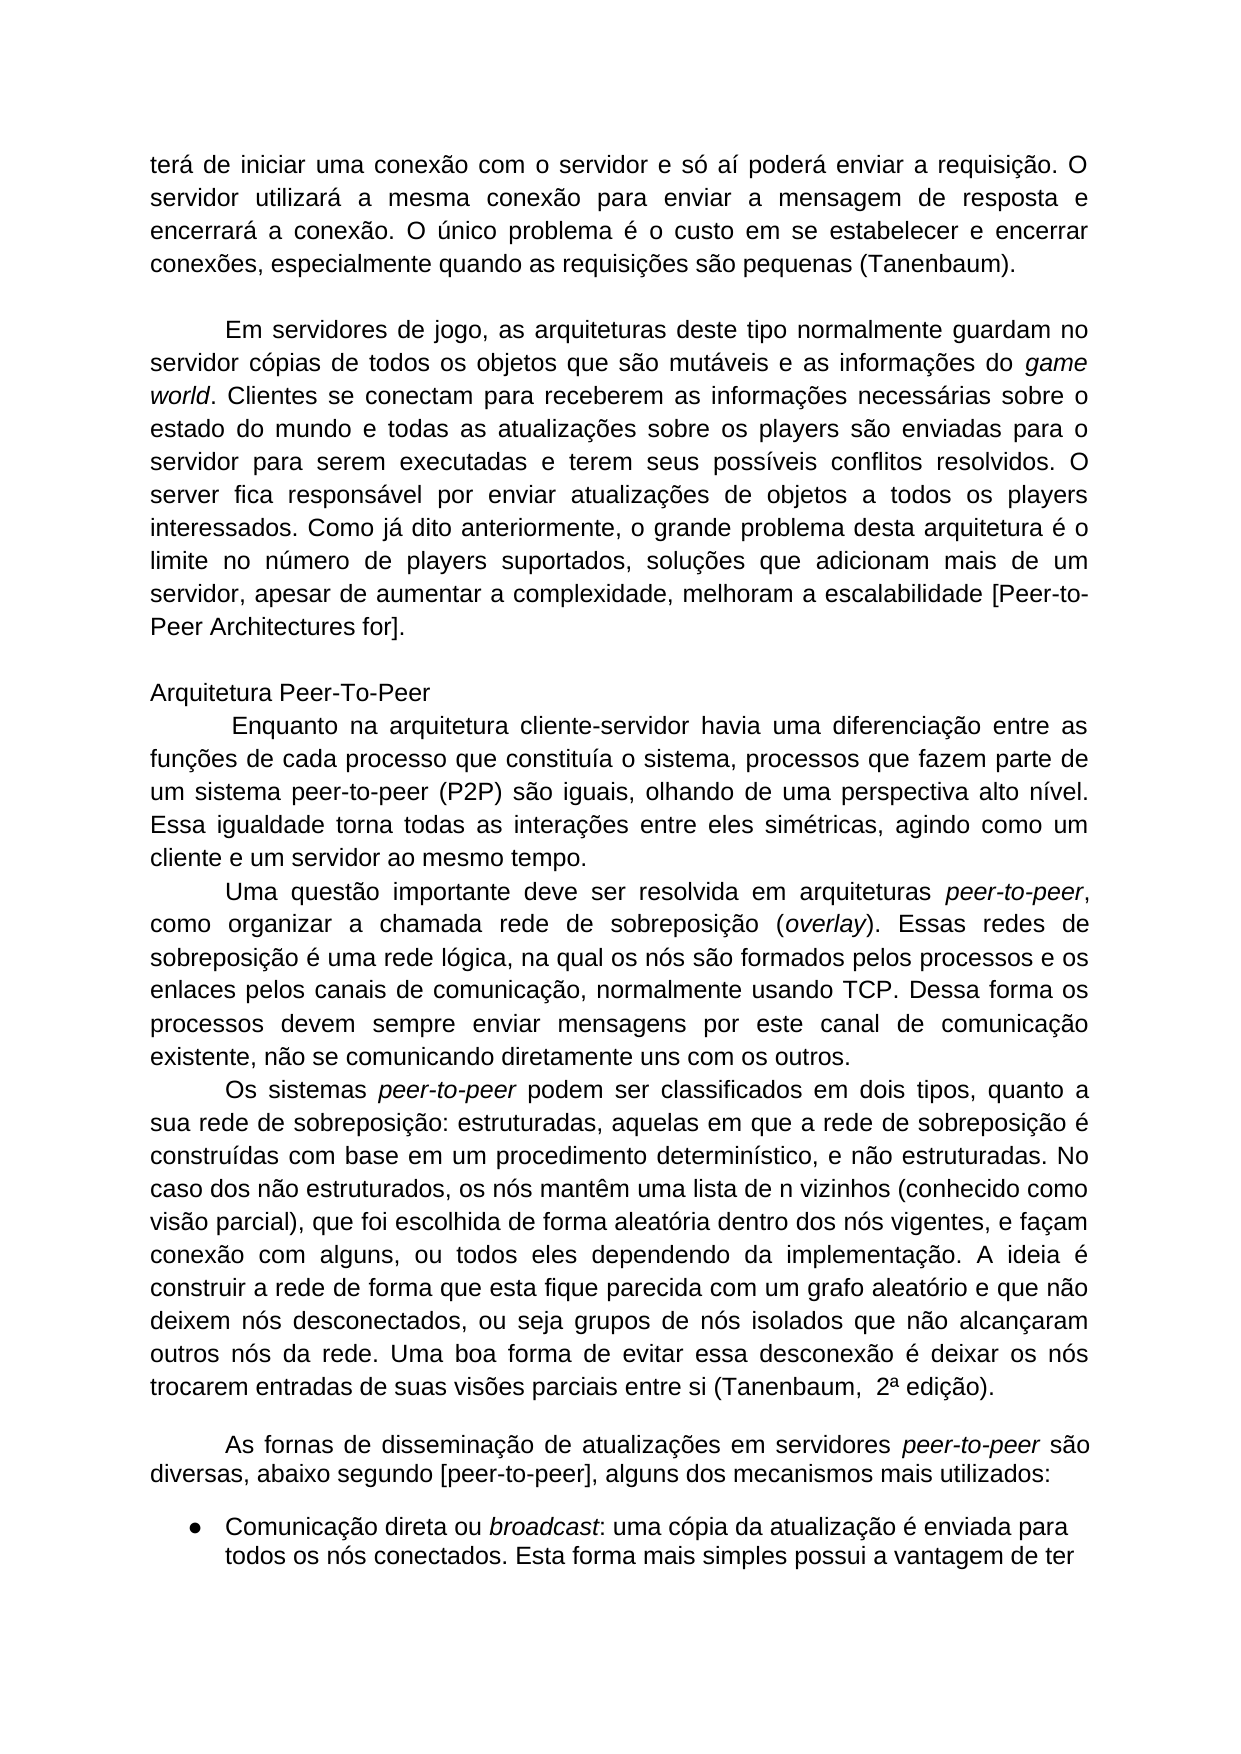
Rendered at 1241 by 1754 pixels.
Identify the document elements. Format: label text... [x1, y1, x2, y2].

text Arquitetura Peer-To-Peer [150, 678, 1090, 707]
text Enquanto na arquitetura cliente-servidor havia uma diferenciação entre as funções de cada processo que constituía o sistema, processos que fazem parte de um sistema peer-to-peer (P2P) são iguais, olhando de uma perspectiva alto nível. Essa igualdade torna todas as interações entre eles simétricas, agindo como um cliente e um servidor ao mesmo tempo. [150, 711, 1090, 872]
text As fornas de disseminação de atualizações em servidores peer-to-peer são diversas, abaixo segundo [peer-to-peer], alguns dos mecanismos mais utilizados: [150, 1430, 1090, 1487]
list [187, 1512, 1090, 1570]
text Os sistemas peer-to-peer podem ser classificados em dois tipos, quanto a sua rede de sobreposição: estruturadas, aquelas em que a rede de sobreposição é construídas com base em um procedimento determinístico, e não estruturadas. No caso dos não estruturados, os nós mantêm uma lista de n vizinhos (conhecido como visão parcial), que foi escolhida de forma aleatória dentro dos nós vigentes, e façam conexão com alguns, ou todos eles dependendo da implementação. A ideia é construir a rede de forma que esta fique parecida com um grafo aleatório e que não deixem nós desconectados, ou seja grupos de nós isolados que não alcançaram outros nós da rede. Uma boa forma de evitar essa desconexão é deixar os nós trocarem entradas de suas visões parciais entre si (Tanenbaum, 2ª edição). [150, 1074, 1090, 1401]
text Em servidores de jogo, as arquiteturas deste tipo normalmente guardam no servidor cópias de todos os objetos que são mutáveis e as informações do game world. Clientes se conectam para receberem as informações necessárias sobre o estado do mundo e todas as atualizações sobre os players são enviadas para o servidor para serem executadas e terem seus possíveis conflitos resolvidos. O server fica responsável por enviar atualizações de objetos a todos os players interessados. Como já dito anteriormente, o grande problema desta arquitetura é o limite no número de players suportados, soluções que adicionam mais de um servidor, apesar de aumentar a complexidade, melhoram a escalabilidade [Peer-to-Peer Architectures for]. [150, 315, 1090, 641]
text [150, 150, 1090, 278]
text Uma questão importante deve ser resolvida em arquiteturas peer-to-peer, como organizar a chamada rede de sobreposição (overlay). Essas redes de sobreposição é uma rede lógica, na qual os nós são formados pelos processos e os enlaces pelos canais de comunicação, normalmente usando TCP. Dessa forma os processos devem sempre enviar mensagens por este canal de comunicação existente, não se comunicando diretamente uns com os outros. [150, 876, 1090, 1070]
